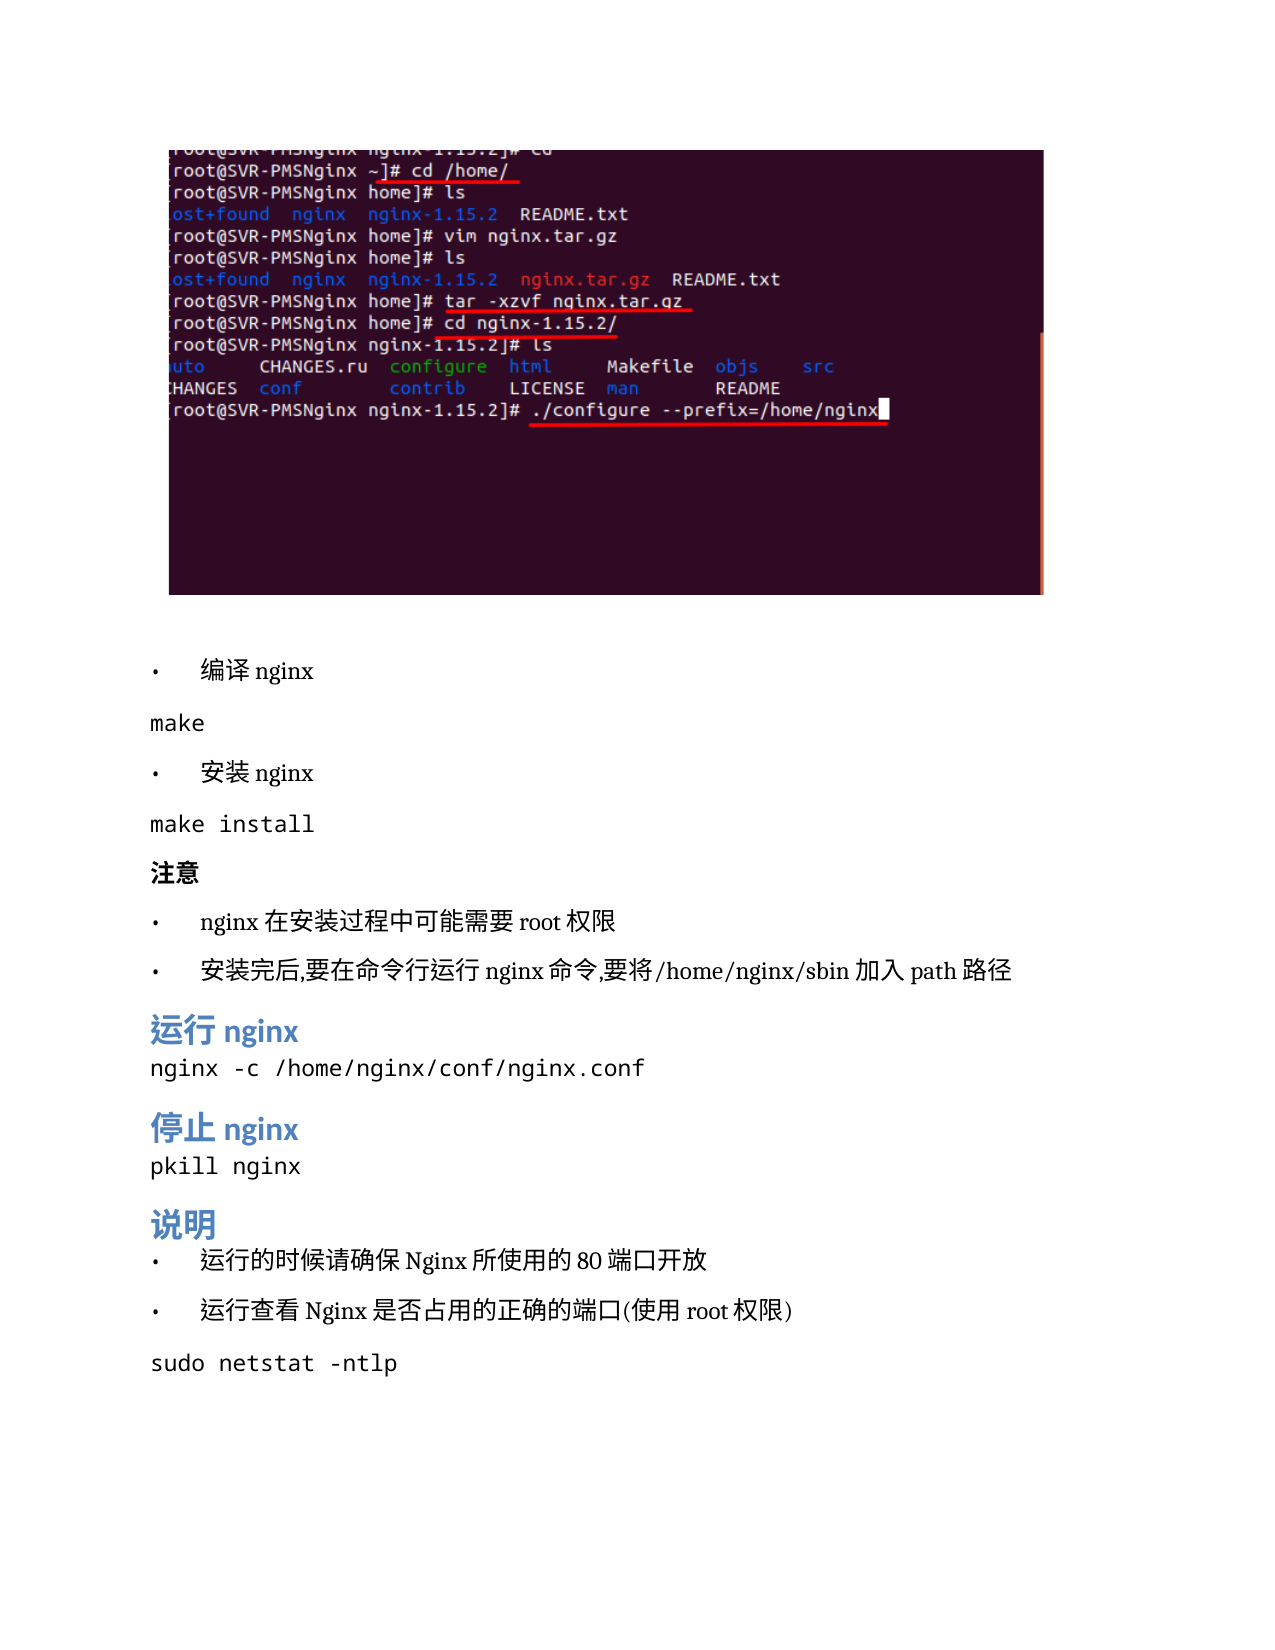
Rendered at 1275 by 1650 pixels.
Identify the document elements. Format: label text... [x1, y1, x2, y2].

list 安装nginx [150, 758, 1125, 787]
picture [168, 150, 1044, 595]
text sudo netstat -ntlp [150, 1346, 1125, 1378]
text make [150, 706, 1125, 738]
text pkill nginx [150, 1150, 1125, 1181]
subtitle 运行nginx [150, 1007, 1125, 1052]
subtitle 说明 [150, 1202, 1125, 1247]
list 安装完后,要在命令行运行nginx命令,要将/home/nginx/sbin 加入path路径 [150, 957, 1125, 986]
text make install [150, 808, 1125, 839]
list 编译nginx [150, 657, 1125, 686]
text 注意 [150, 860, 1125, 889]
list 运行查看Nginx是否占用的正确的端口(使用root权限) [150, 1297, 1125, 1326]
list 运行的时候请确保Nginx所使用的80端口开放 [150, 1247, 1125, 1276]
list nginx 在安装过程中可能需要root权限 [150, 908, 1125, 936]
text nginx -c /home/nginx/conf/nginx.conf [150, 1052, 1125, 1083]
subtitle 停止nginx [150, 1104, 1125, 1150]
